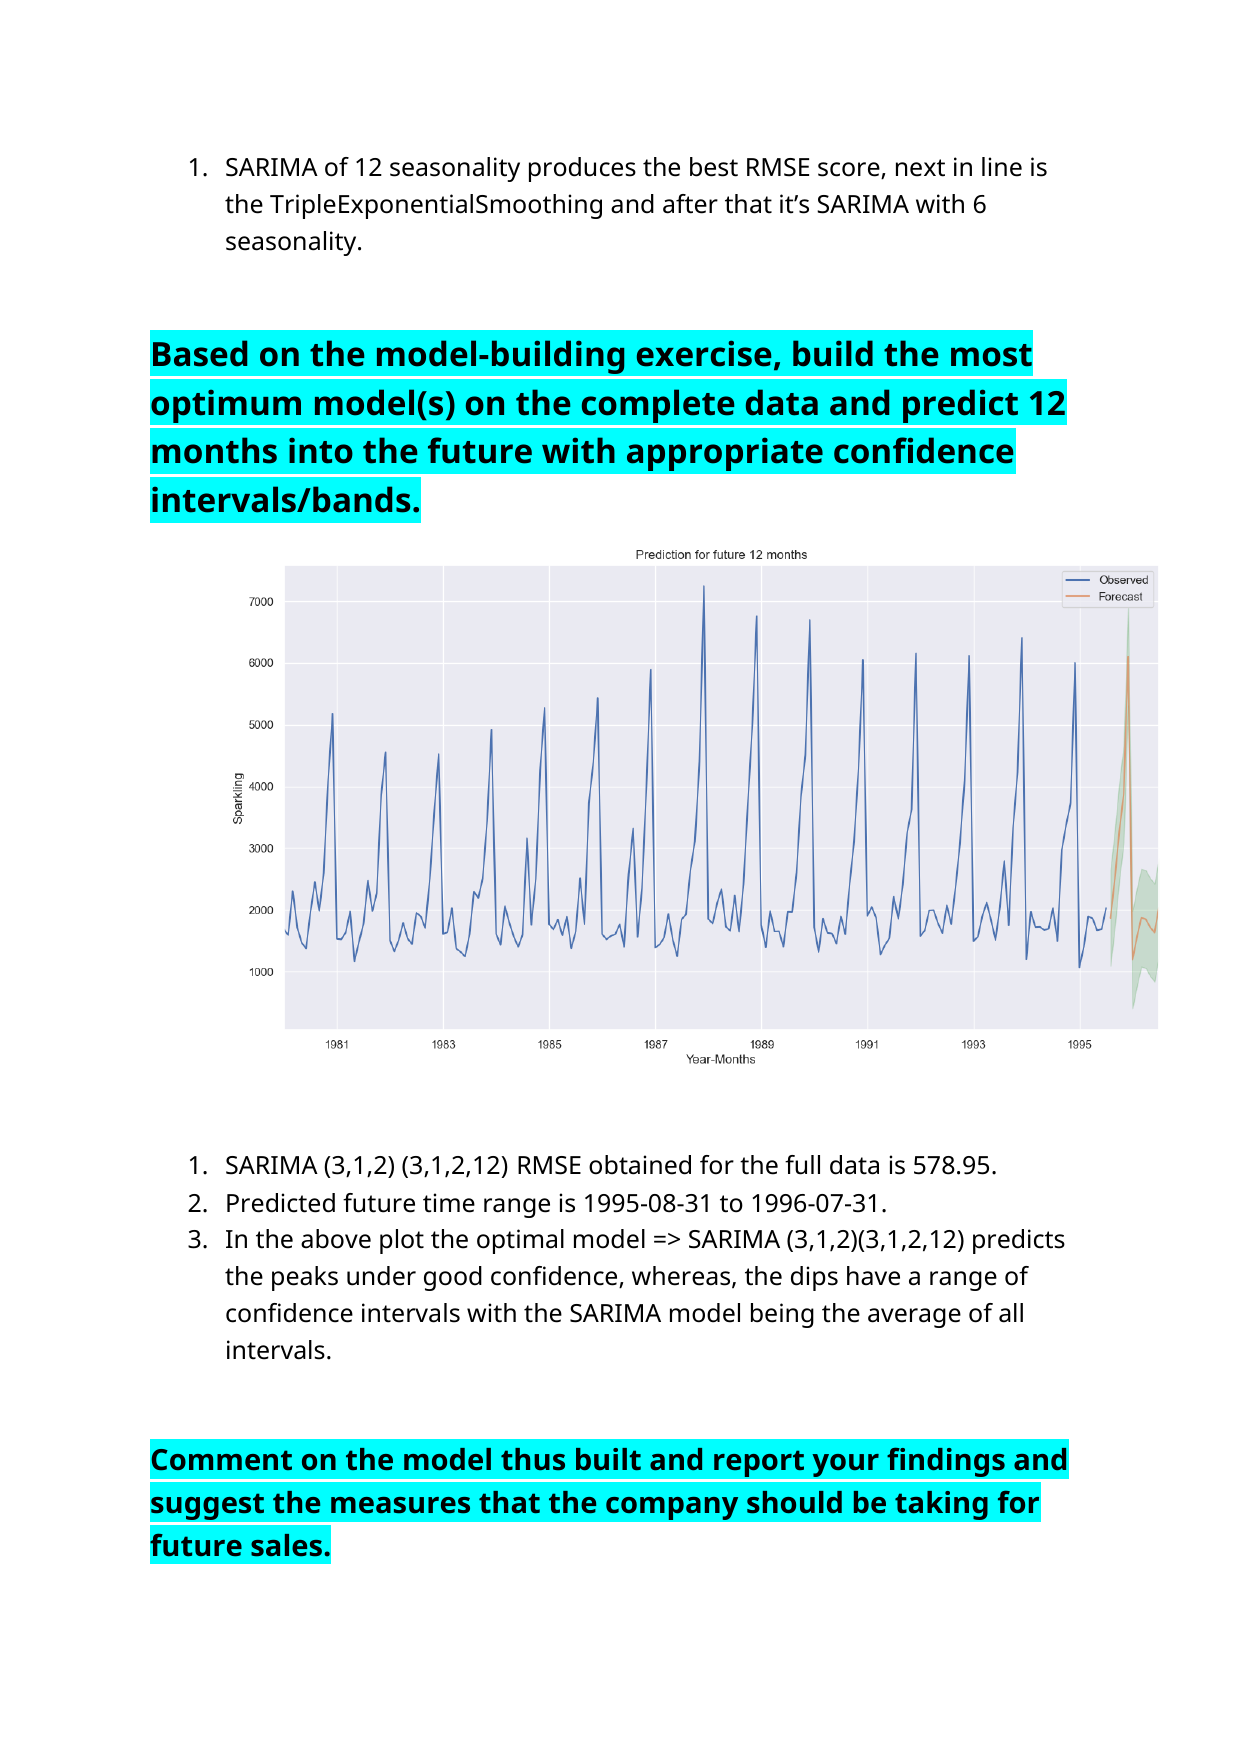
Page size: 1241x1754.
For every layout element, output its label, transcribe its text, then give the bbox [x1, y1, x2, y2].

list Predicted future time range is 1995-08-31 to 1996-07-31. [187, 1185, 1090, 1219]
picture [225, 542, 1166, 1073]
text Based on the model-building exercise, build the most optimum model(s) on the complete data and predict 12 months into the future with appropriate confidence intervals/bands. [150, 330, 1090, 523]
text Comment on the model thus built and report your findings and suggest the measures that the company should be taking for future sales. [150, 1439, 1090, 1564]
list SARIMA (3,1,2) (3,1,2,12) RMSE obtained for the full data is 578.95. [187, 1148, 1090, 1182]
list SARIMA of 12 seasonality produces the best RMSE score, next in line is the TripleExponentialSmoothing and after that it’s SARIMA with 6 seasonality. [187, 150, 1090, 258]
list In the above plot the optimal model => SARIMA (3,1,2)(3,1,2,12) predicts the peaks under good confidence, whereas, the dips have a range of confidence intervals with the SARIMA model being the average of all intervals. [187, 1222, 1090, 1366]
